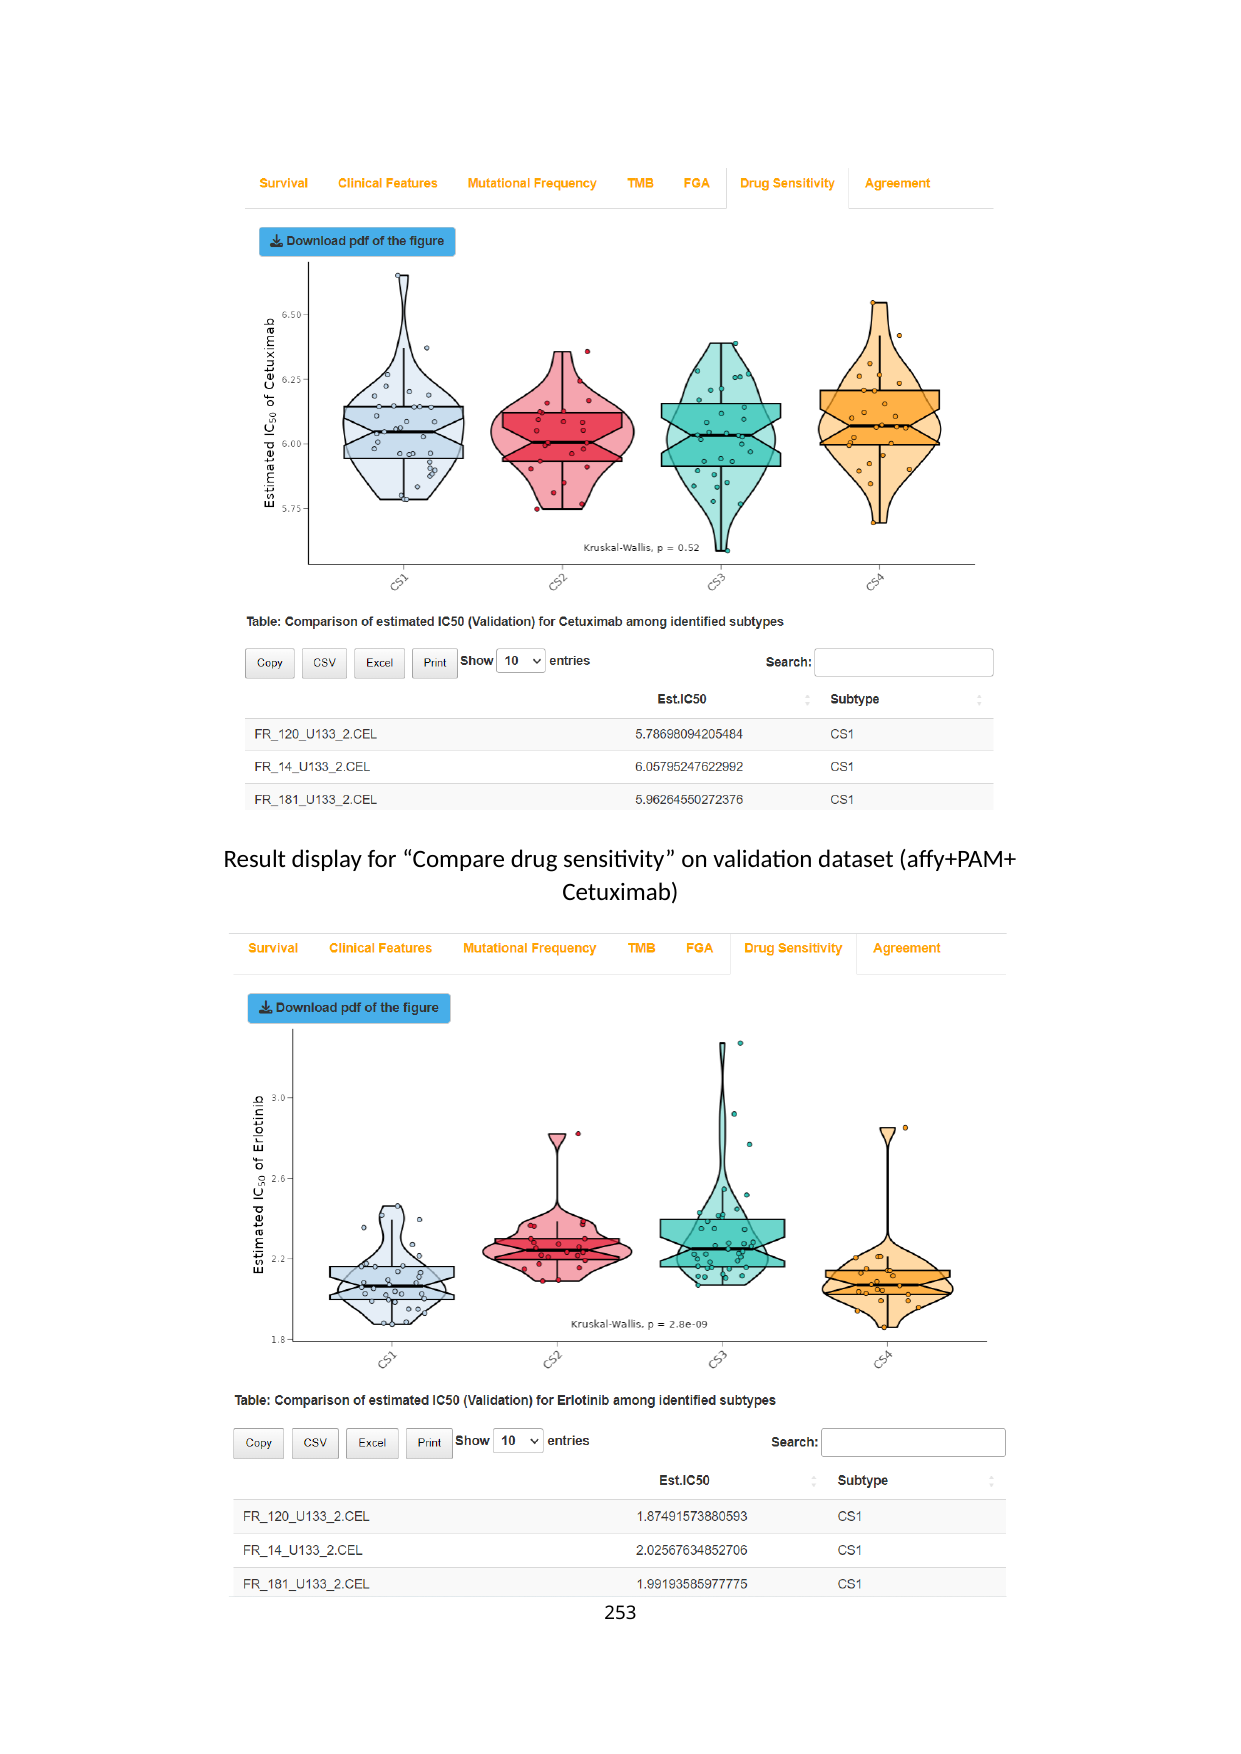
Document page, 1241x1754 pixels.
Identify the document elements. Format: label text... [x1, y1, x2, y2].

text Result display for “Compare drug sensitivity” on validation dataset (affy+PAM+ Cetuximab) [187, 842, 1053, 907]
picture [228, 933, 1007, 1597]
picture [240, 168, 998, 810]
